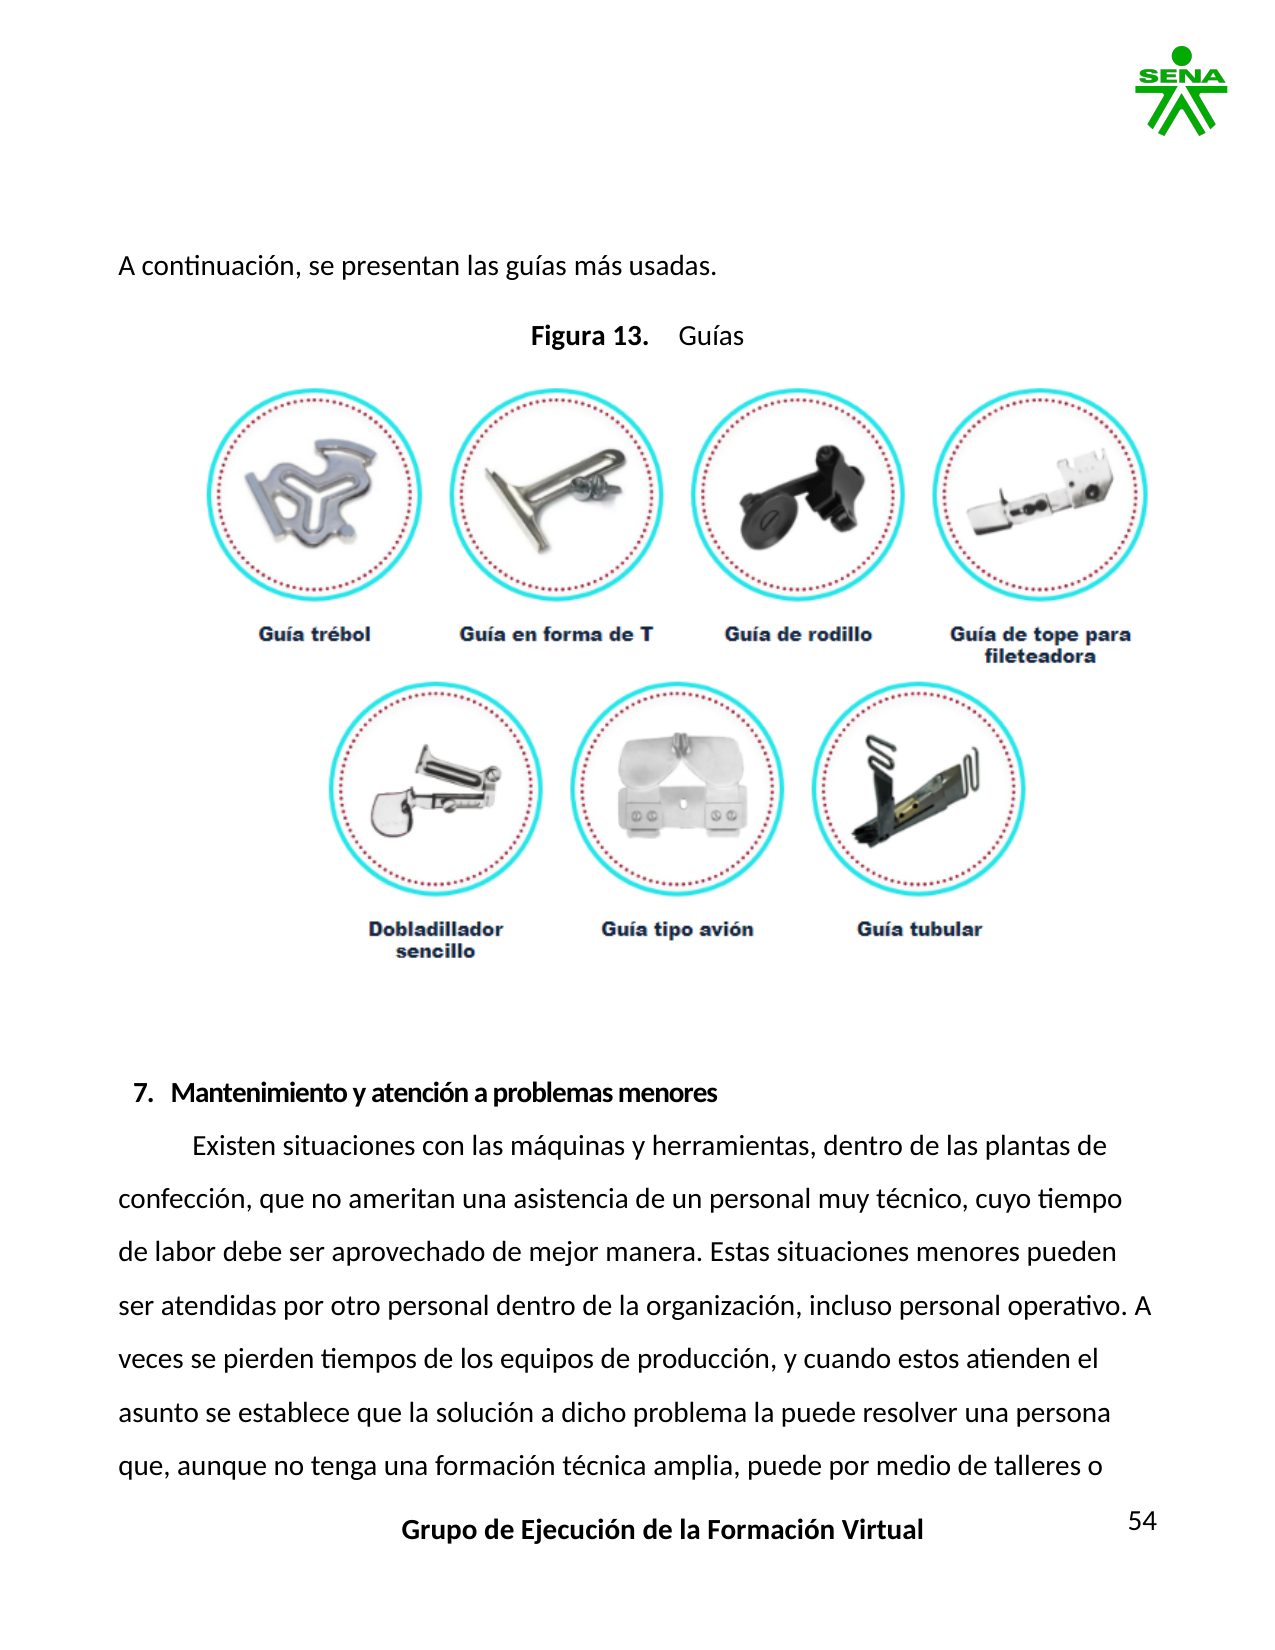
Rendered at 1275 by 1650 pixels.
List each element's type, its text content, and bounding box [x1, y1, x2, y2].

list Mantenimiento y atención a problemas menores [133, 1074, 1157, 1110]
text A continuación, se presentan las guías más usadas. [118, 247, 1157, 283]
picture [1135, 46, 1228, 136]
picture [192, 387, 1161, 974]
list Guías [118, 317, 1157, 353]
